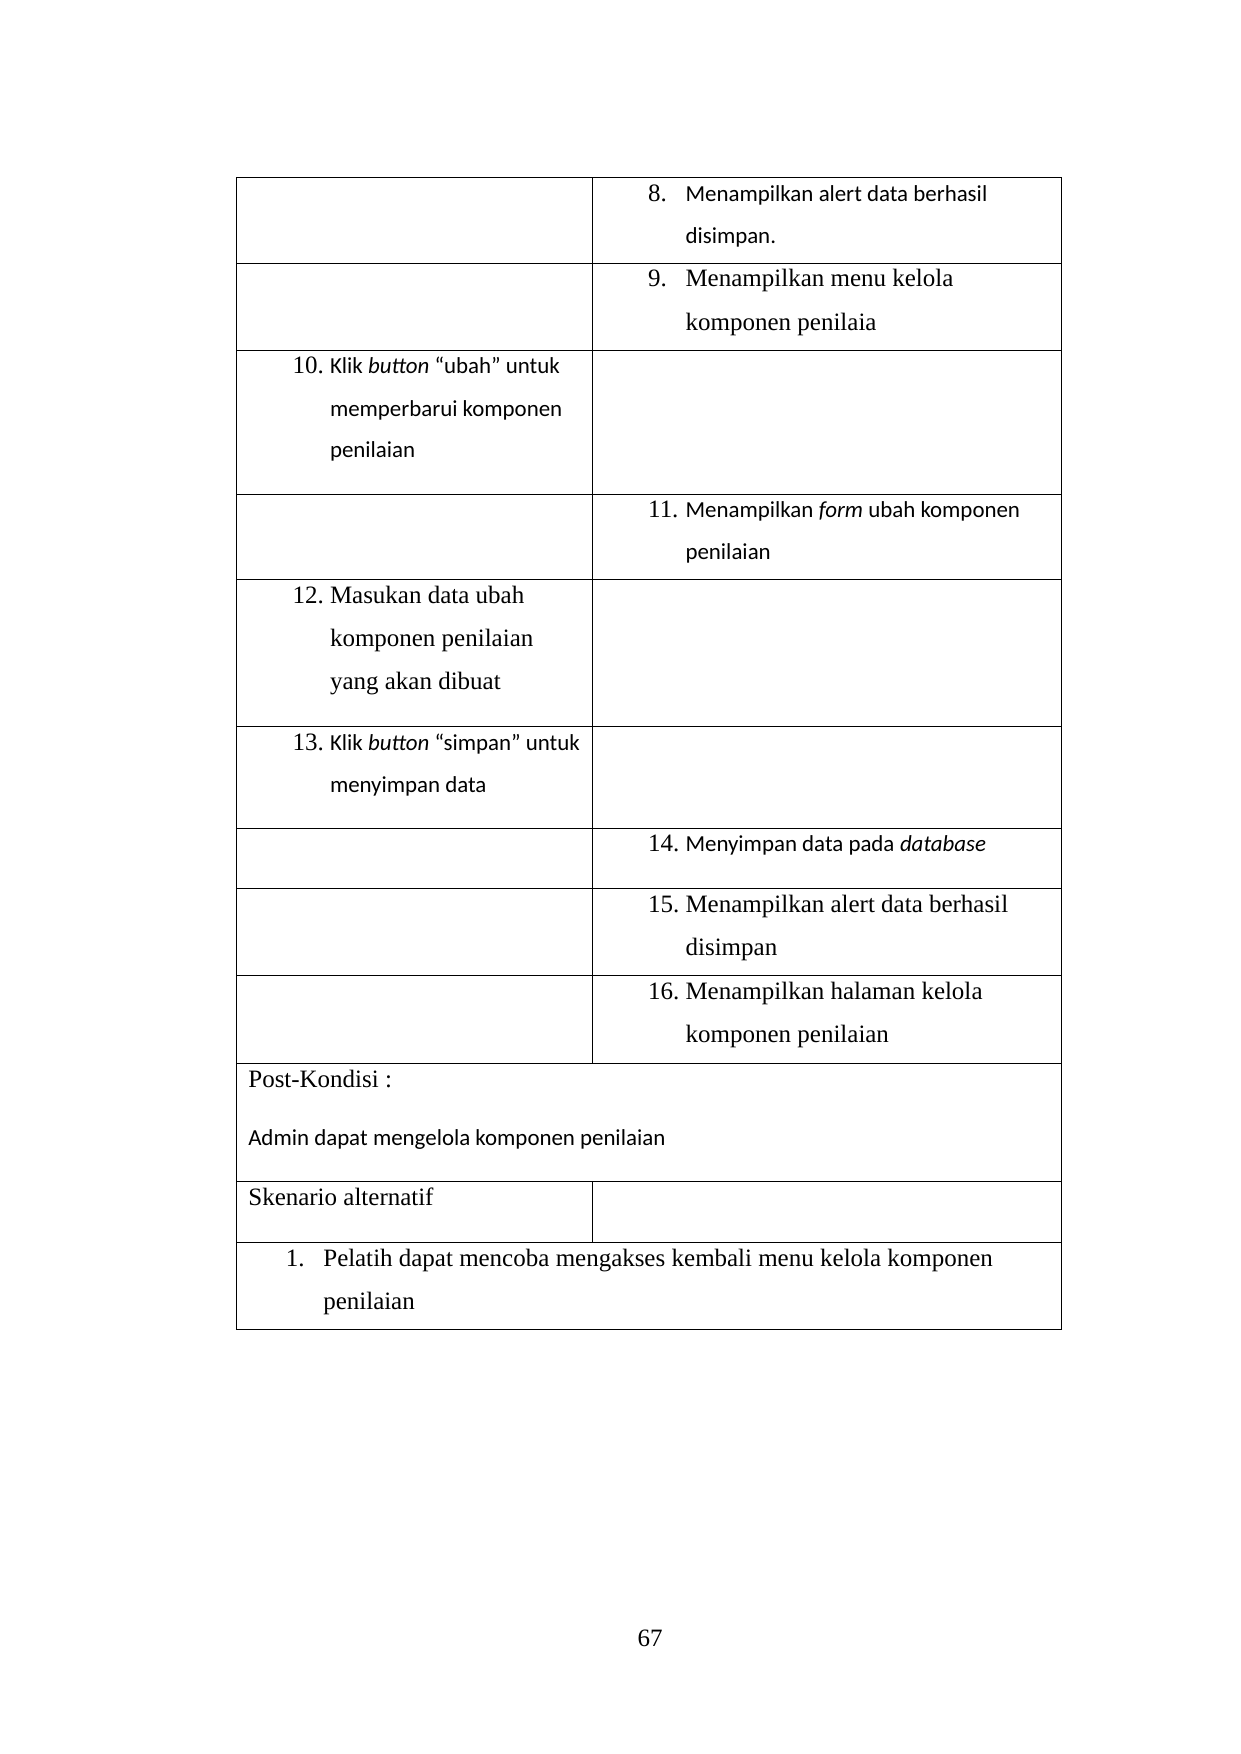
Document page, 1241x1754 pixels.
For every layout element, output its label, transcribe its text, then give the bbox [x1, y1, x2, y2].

table_cell Menampilkan form ubah komponen penilaian [593, 495, 1061, 579]
table_cell [593, 580, 1061, 726]
table_cell Menampilkan menu kelola komponen penilaia [593, 264, 1061, 349]
table_cell [593, 727, 1061, 827]
table_cell [237, 829, 592, 888]
table_cell [237, 264, 592, 349]
table_cell Menampilkan halaman kelola komponen penilaian [593, 976, 1061, 1063]
table_cell Masukan data ubah komponen penilaian yang akan dibuat [237, 580, 592, 726]
table_cell Klik button “simpan” untuk menyimpan data [237, 727, 592, 827]
table_cell Skenario alternatif [237, 1182, 592, 1242]
table_cell Menampilkan alert data berhasil disimpan [593, 889, 1061, 975]
table_cell Klik button “ubah” untuk memperbarui komponen penilaian [237, 351, 592, 493]
table_cell [593, 1182, 1061, 1242]
table_cell [237, 178, 592, 262]
table_cell [237, 976, 592, 1063]
table_cell Post-Kondisi : Admin dapat mengelola komponen penilaian [237, 1064, 1061, 1181]
table_cell [237, 495, 592, 579]
table_cell Menyimpan data pada database [593, 829, 1061, 888]
table_cell [593, 351, 1061, 493]
table_cell Menampilkan alert data berhasil disimpan. [593, 178, 1061, 262]
table_cell Pelatih dapat mencoba mengakses kembali menu kelola komponen penilaian [237, 1243, 1061, 1329]
table_cell [237, 889, 592, 975]
